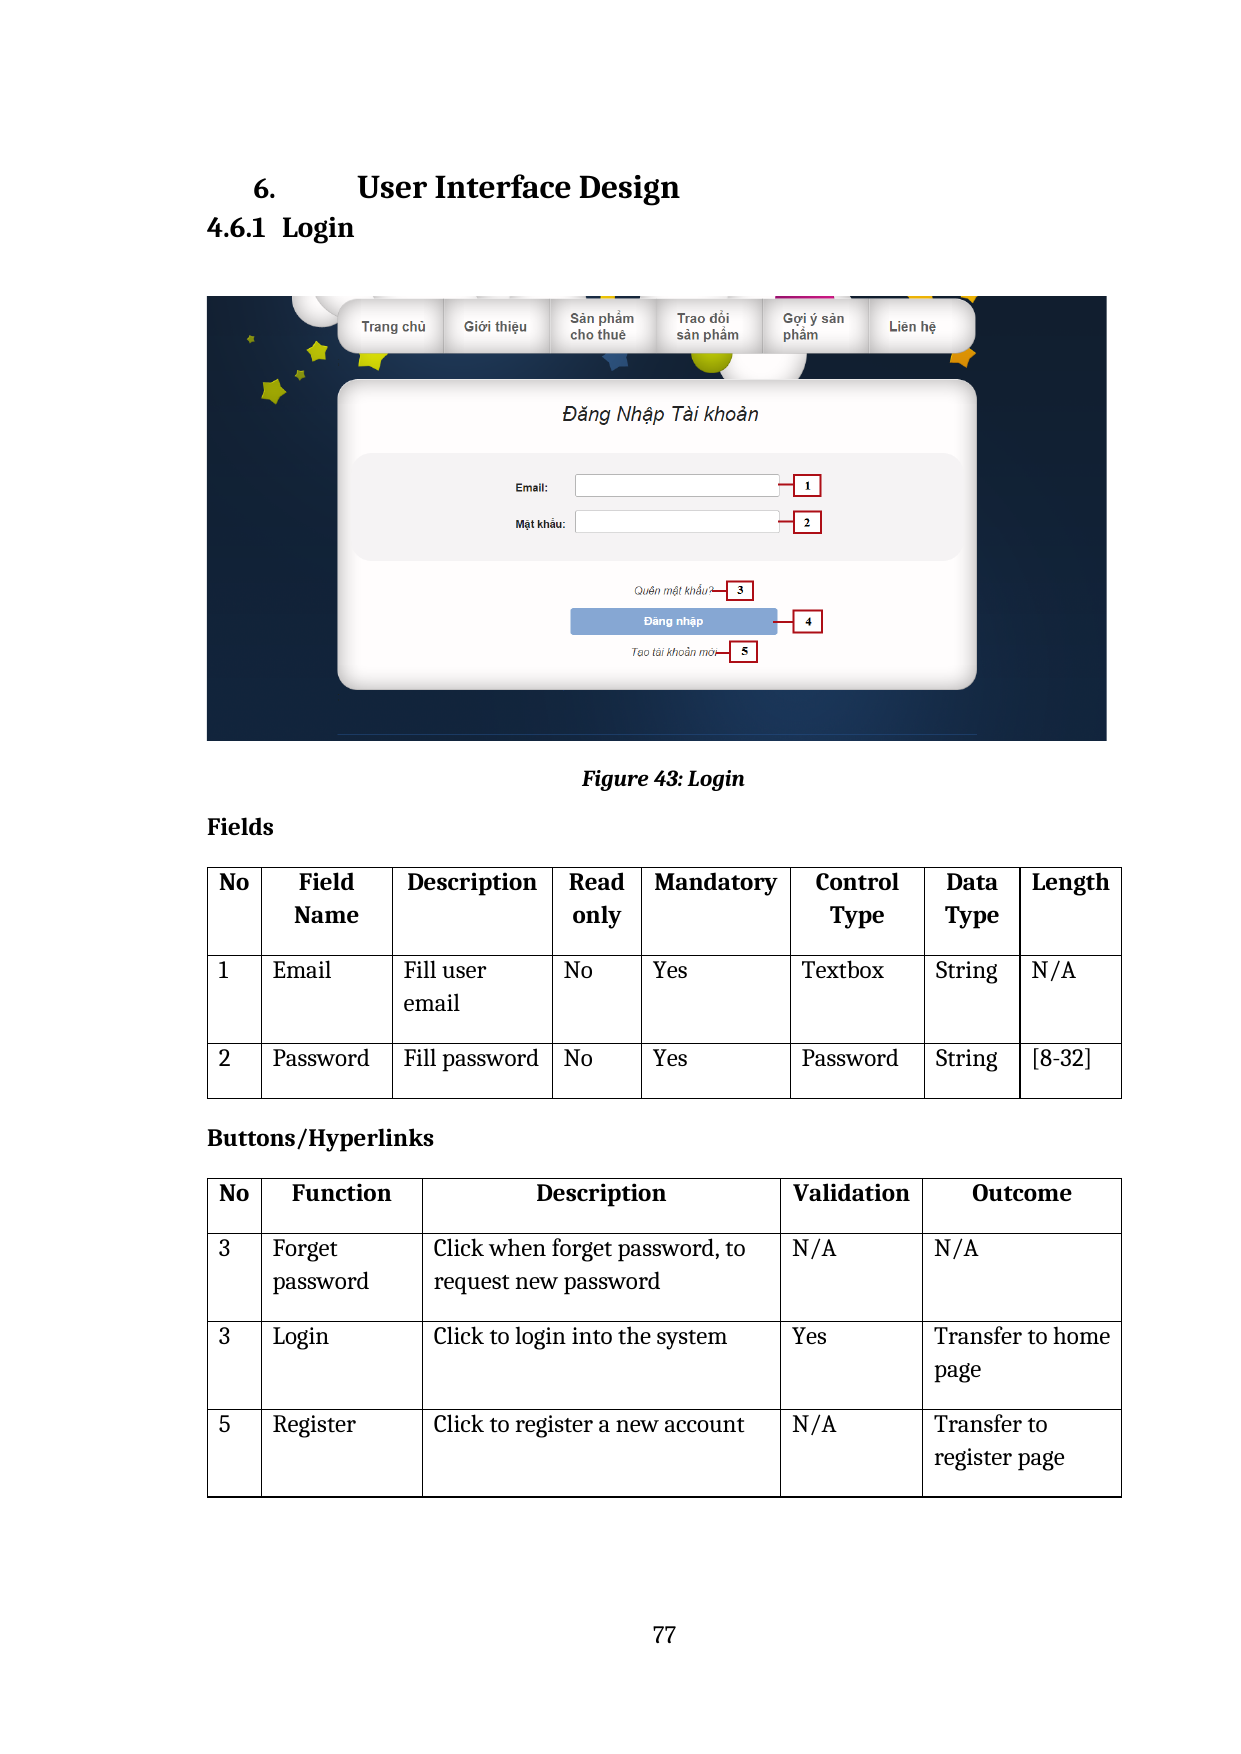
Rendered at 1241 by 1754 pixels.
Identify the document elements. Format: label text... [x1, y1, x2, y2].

table_header Field Name [262, 868, 392, 955]
table_header Control Type [791, 868, 924, 955]
table_header Length [1021, 868, 1121, 955]
table_cell N/A [781, 1234, 922, 1321]
table_cell Click when forget password, to request new password [423, 1234, 780, 1321]
table_cell Transfer to home page [923, 1322, 1121, 1408]
text Buttons/Hyperlinks [207, 1124, 1122, 1153]
table_cell 3 [208, 1234, 261, 1321]
table_cell String [925, 956, 1019, 1043]
table_cell N/A [923, 1234, 1121, 1321]
table_cell 1 [208, 956, 261, 1043]
table_header Function [262, 1179, 422, 1233]
table_cell Password [791, 1044, 924, 1098]
table_cell 3 [208, 1322, 261, 1408]
table_header Read only [553, 868, 641, 955]
table_cell Click to login into the system [423, 1322, 780, 1408]
text Fields [207, 813, 1122, 842]
table_cell No [553, 956, 641, 1043]
table_cell Yes [642, 1044, 790, 1098]
table_header No [208, 1179, 261, 1233]
subtitle User Interface Design [253, 168, 1122, 207]
table_cell Click to register a new account [423, 1410, 780, 1496]
table_cell No [553, 1044, 641, 1098]
table_cell Yes [642, 956, 790, 1043]
table_cell String [925, 1044, 1019, 1098]
table_header Description [393, 868, 552, 955]
table_cell Login [262, 1322, 422, 1408]
table_cell Forget password [262, 1234, 422, 1321]
table_cell 2 [208, 1044, 261, 1098]
table_header Description [423, 1179, 780, 1233]
table_cell N/A [781, 1410, 922, 1496]
table_cell [8-32] [1021, 1044, 1121, 1098]
table_cell Yes [781, 1322, 922, 1408]
picture [206, 296, 1107, 741]
table_cell Fill user email [393, 956, 552, 1043]
table_header Mandatory [642, 868, 790, 955]
subtitle Login [207, 211, 1122, 244]
table_cell Password [262, 1044, 392, 1098]
table_cell Email [262, 956, 392, 1043]
table_cell N/A [1021, 956, 1121, 1043]
table_cell Textbox [791, 956, 924, 1043]
table_cell 5 [208, 1410, 261, 1496]
table_cell Register [262, 1410, 422, 1496]
table_header Validation [781, 1179, 922, 1233]
table_cell Transfer to register page [923, 1410, 1121, 1496]
table_header Data Type [925, 868, 1019, 955]
table_header Outcome [923, 1179, 1121, 1233]
table_cell Fill password [393, 1044, 552, 1098]
table_header No [208, 868, 261, 955]
